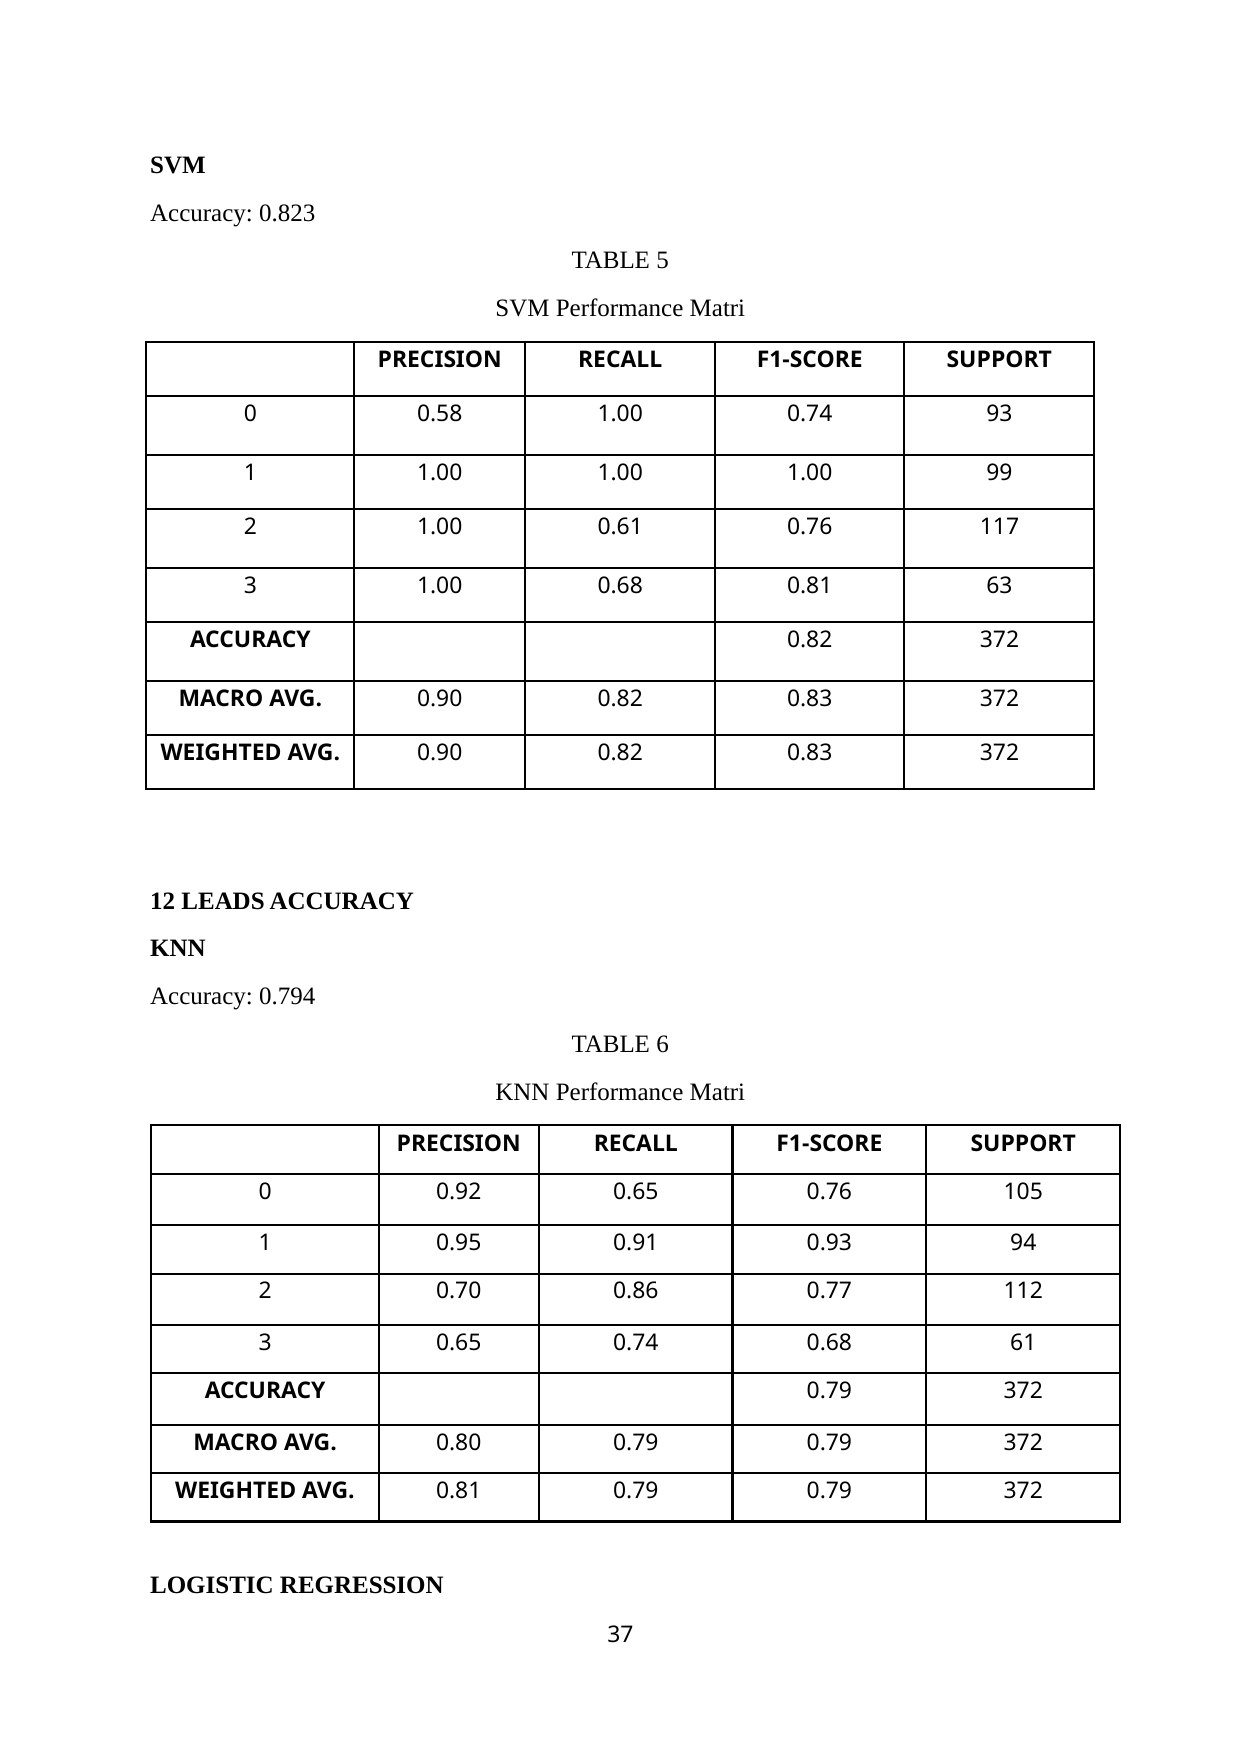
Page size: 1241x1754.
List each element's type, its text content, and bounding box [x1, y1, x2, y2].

table_cell 0.81 [716, 569, 903, 621]
table_cell 1.00 [355, 510, 524, 567]
table_cell 0.74 [540, 1326, 731, 1372]
table_cell 0.76 [716, 510, 903, 567]
table_cell 117 [905, 510, 1093, 567]
table_cell 0.58 [355, 397, 524, 454]
table_header RECALL [526, 343, 714, 395]
table_cell 0.79 [734, 1374, 925, 1424]
text SVM Performance Matri [150, 293, 1090, 322]
table_cell 0.81 [380, 1474, 538, 1520]
table_cell 372 [905, 682, 1093, 734]
table_cell [380, 1374, 538, 1424]
table_header PRECISION [355, 343, 524, 395]
table_cell 0.79 [540, 1426, 731, 1472]
table_cell 1 [152, 1226, 378, 1272]
table_cell 0.86 [540, 1275, 731, 1324]
table_header PRECISION [380, 1126, 538, 1172]
table_cell 2 [152, 1275, 378, 1324]
table_cell 0.82 [526, 682, 714, 734]
table_cell 0.65 [380, 1326, 538, 1372]
table_cell WEIGHTED AVG. [152, 1474, 378, 1520]
table_cell MACRO AVG. [152, 1426, 378, 1472]
table_cell 0.79 [540, 1474, 731, 1520]
table_cell 0.77 [734, 1275, 925, 1324]
text Accuracy: 0.794 [150, 981, 1090, 1010]
table_cell 0.70 [380, 1275, 538, 1324]
table_cell 0.91 [540, 1226, 731, 1272]
text TABLE 5 [150, 245, 1090, 274]
table_cell 1.00 [526, 397, 714, 454]
table_cell 372 [905, 623, 1093, 679]
table_cell [526, 623, 714, 679]
table_cell 61 [927, 1326, 1119, 1372]
table_cell WEIGHTED AVG. [147, 736, 353, 788]
table_cell 372 [927, 1474, 1119, 1520]
table_cell 0.90 [355, 736, 524, 788]
table_cell 0 [152, 1175, 378, 1224]
text SVM [150, 150, 1090, 179]
table_cell [355, 623, 524, 679]
table_cell 3 [152, 1326, 378, 1372]
table_cell 0.83 [716, 736, 903, 788]
table_cell 0.68 [526, 569, 714, 621]
table_header RECALL [540, 1126, 731, 1172]
table_cell 0.83 [716, 682, 903, 734]
table_cell 372 [927, 1426, 1119, 1472]
table_cell 112 [927, 1275, 1119, 1324]
table_cell 0.74 [716, 397, 903, 454]
table_cell [540, 1374, 731, 1424]
table_header F1-SCORE [716, 343, 903, 395]
table_header SUPPORT [927, 1126, 1119, 1172]
table_cell 1.00 [716, 456, 903, 508]
table_cell 1 [147, 456, 353, 508]
table_header [147, 343, 353, 395]
table_cell 0.76 [734, 1175, 925, 1224]
text Accuracy: 0.823 [150, 198, 1090, 226]
table_cell 1.00 [526, 456, 714, 508]
table_cell 0.90 [355, 682, 524, 734]
table_cell 93 [905, 397, 1093, 454]
table_cell 1.00 [355, 456, 524, 508]
table_cell 0 [147, 397, 353, 454]
table_cell ACCURACY [152, 1374, 378, 1424]
table_cell ACCURACY [147, 623, 353, 679]
table_cell 372 [927, 1374, 1119, 1424]
text KNN [150, 933, 1090, 962]
table_cell 63 [905, 569, 1093, 621]
text LOGISTIC REGRESSION [150, 1570, 1090, 1599]
table_cell 94 [927, 1226, 1119, 1272]
table_cell 105 [927, 1175, 1119, 1224]
table_cell 99 [905, 456, 1093, 508]
table_cell 0.79 [734, 1474, 925, 1520]
table_cell 1.00 [355, 569, 524, 621]
table_cell 0.80 [380, 1426, 538, 1472]
text TABLE 6 [150, 1029, 1090, 1058]
table_cell 0.93 [734, 1226, 925, 1272]
table_cell 0.82 [526, 736, 714, 788]
table_cell 0.61 [526, 510, 714, 567]
table_cell 0.82 [716, 623, 903, 679]
table_cell 0.79 [734, 1426, 925, 1472]
table_cell 2 [147, 510, 353, 567]
table_header F1-SCORE [734, 1126, 925, 1172]
table_header SUPPORT [905, 343, 1093, 395]
table_cell 3 [147, 569, 353, 621]
table_cell 372 [905, 736, 1093, 788]
table_cell 0.68 [734, 1326, 925, 1372]
table_cell 0.95 [380, 1226, 538, 1272]
table_cell 0.92 [380, 1175, 538, 1224]
table_cell MACRO AVG. [147, 682, 353, 734]
table_cell 0.65 [540, 1175, 731, 1224]
text KNN Performance Matri [150, 1077, 1090, 1105]
table_header [152, 1126, 378, 1172]
text 12 LEADS ACCURACY [150, 886, 1090, 914]
